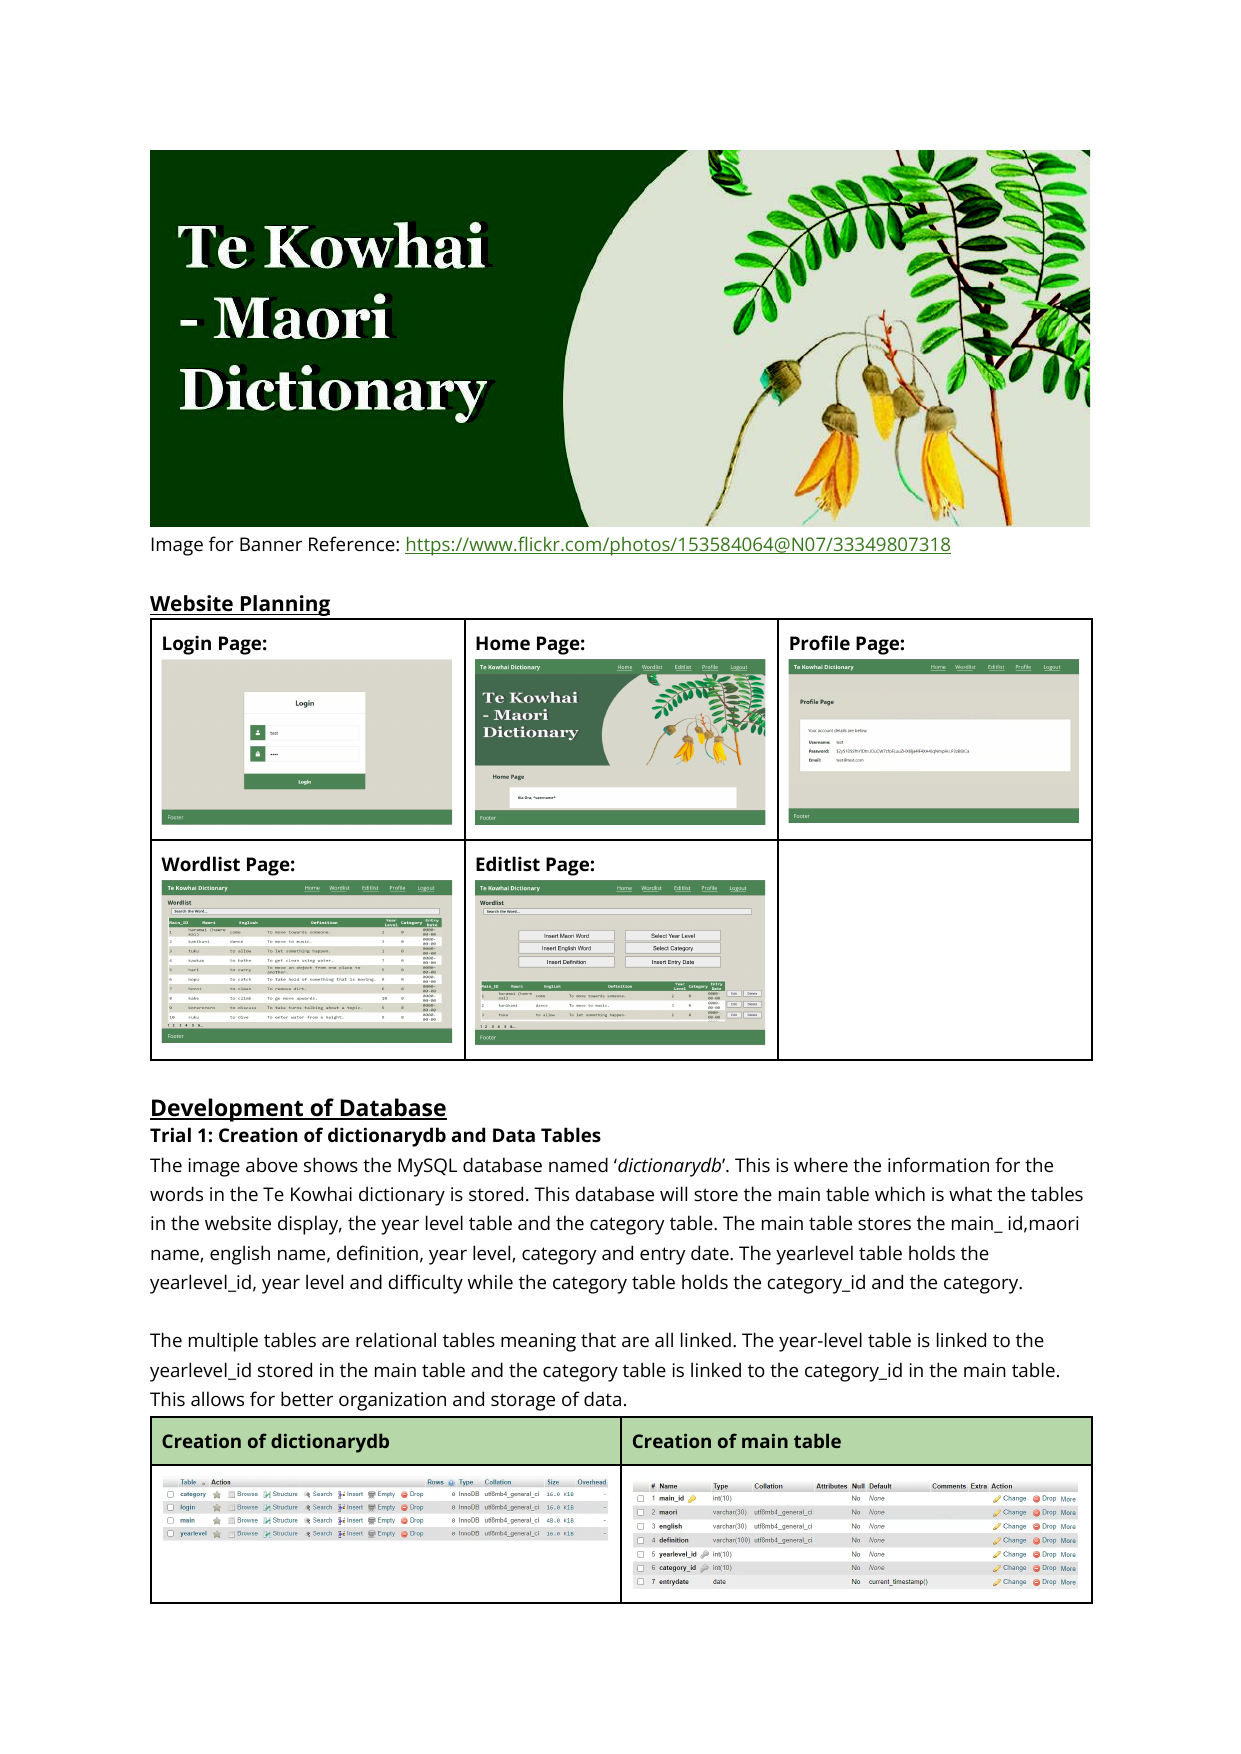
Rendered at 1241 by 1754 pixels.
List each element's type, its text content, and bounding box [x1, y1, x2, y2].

text The multiple tables are relational tables meaning that are all linked. The year-level table is linked to the yearlevel_id stored in the main table and the category table is linked to the category_id in the main table. This allows for better organization and storage of data. [150, 1328, 1090, 1412]
picture [161, 880, 453, 1043]
subtitle Website Planning [150, 589, 1090, 618]
table_cell [779, 841, 1091, 1059]
text The image above shows the MySQL database named ‘dictionarydb’. This is where the information for the words in the Te Kowhai dictionary is stored. This database will store the main table which is what the tables in the website display, the year level table and the category table. The main table stores the main_ id,maori name, english name, definition, year level, category and entry date. The yearlevel table holds the yearlevel_id, year level and difficulty while the category table holds the category_id and the category. [150, 1152, 1090, 1295]
subtitle Development of Database [150, 1092, 1090, 1123]
table_cell [622, 1466, 1091, 1602]
picture [161, 659, 453, 825]
table_cell Wordlist Page: [152, 841, 464, 1059]
table_header Creation of main table [622, 1418, 1091, 1464]
text Trial 1: Creation of dictionarydb and Data Tables [150, 1123, 1090, 1148]
picture [150, 150, 1091, 527]
picture [631, 1476, 1079, 1592]
text Image for Banner Reference: https://www.flickr.com/photos/153584064@N07/33349807318 [150, 531, 1090, 556]
table_header Login Page: [152, 620, 464, 839]
picture [788, 659, 1079, 823]
table_header Profile Page: [779, 620, 1091, 839]
picture [161, 1476, 609, 1542]
table_header Creation of dictionarydb [152, 1418, 620, 1464]
table_cell [152, 1466, 620, 1602]
table_header Home Page: [466, 620, 777, 839]
table_cell Editlist Page: [466, 841, 777, 1059]
picture [475, 659, 766, 825]
picture [475, 880, 766, 1046]
